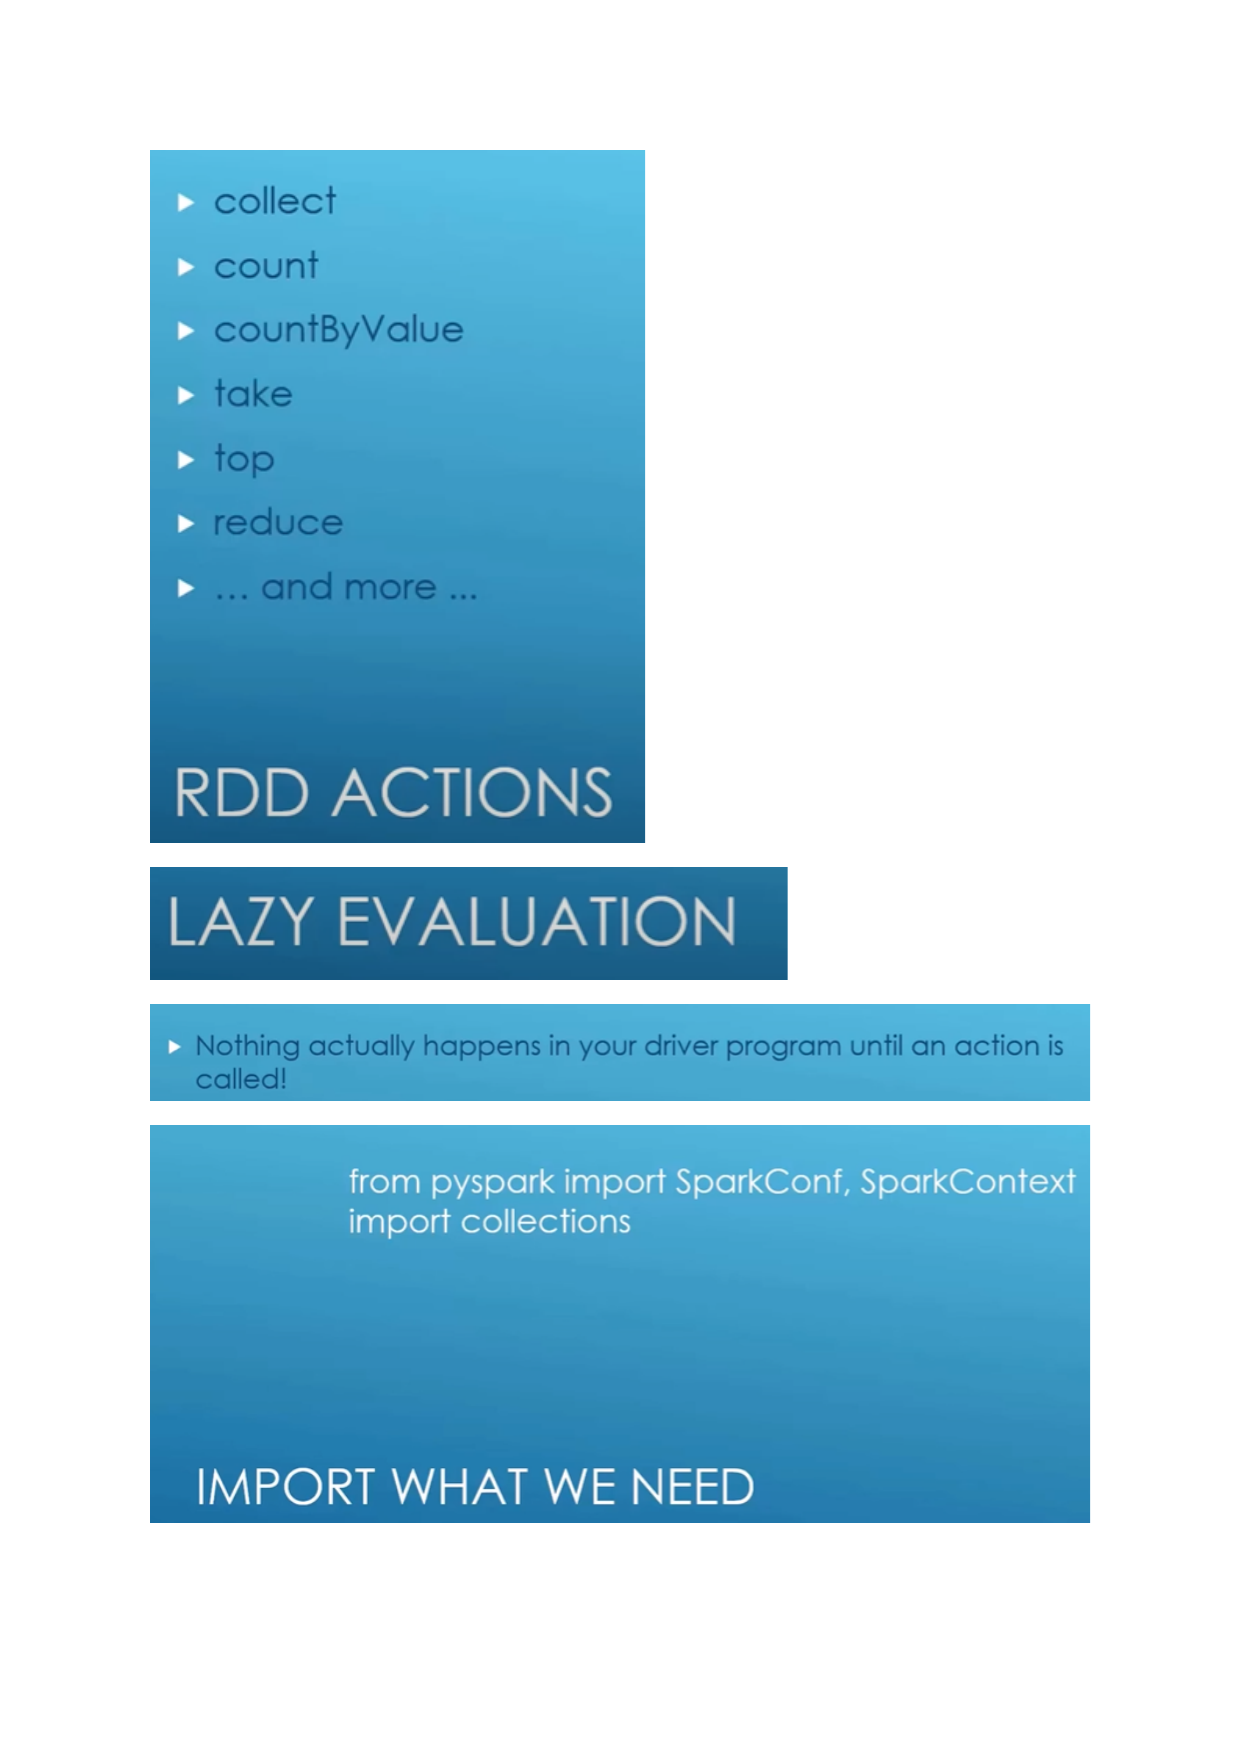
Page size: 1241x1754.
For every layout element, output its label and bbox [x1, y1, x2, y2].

picture [150, 867, 788, 980]
picture [150, 1004, 1091, 1101]
picture [150, 150, 646, 843]
picture [150, 1125, 1091, 1523]
